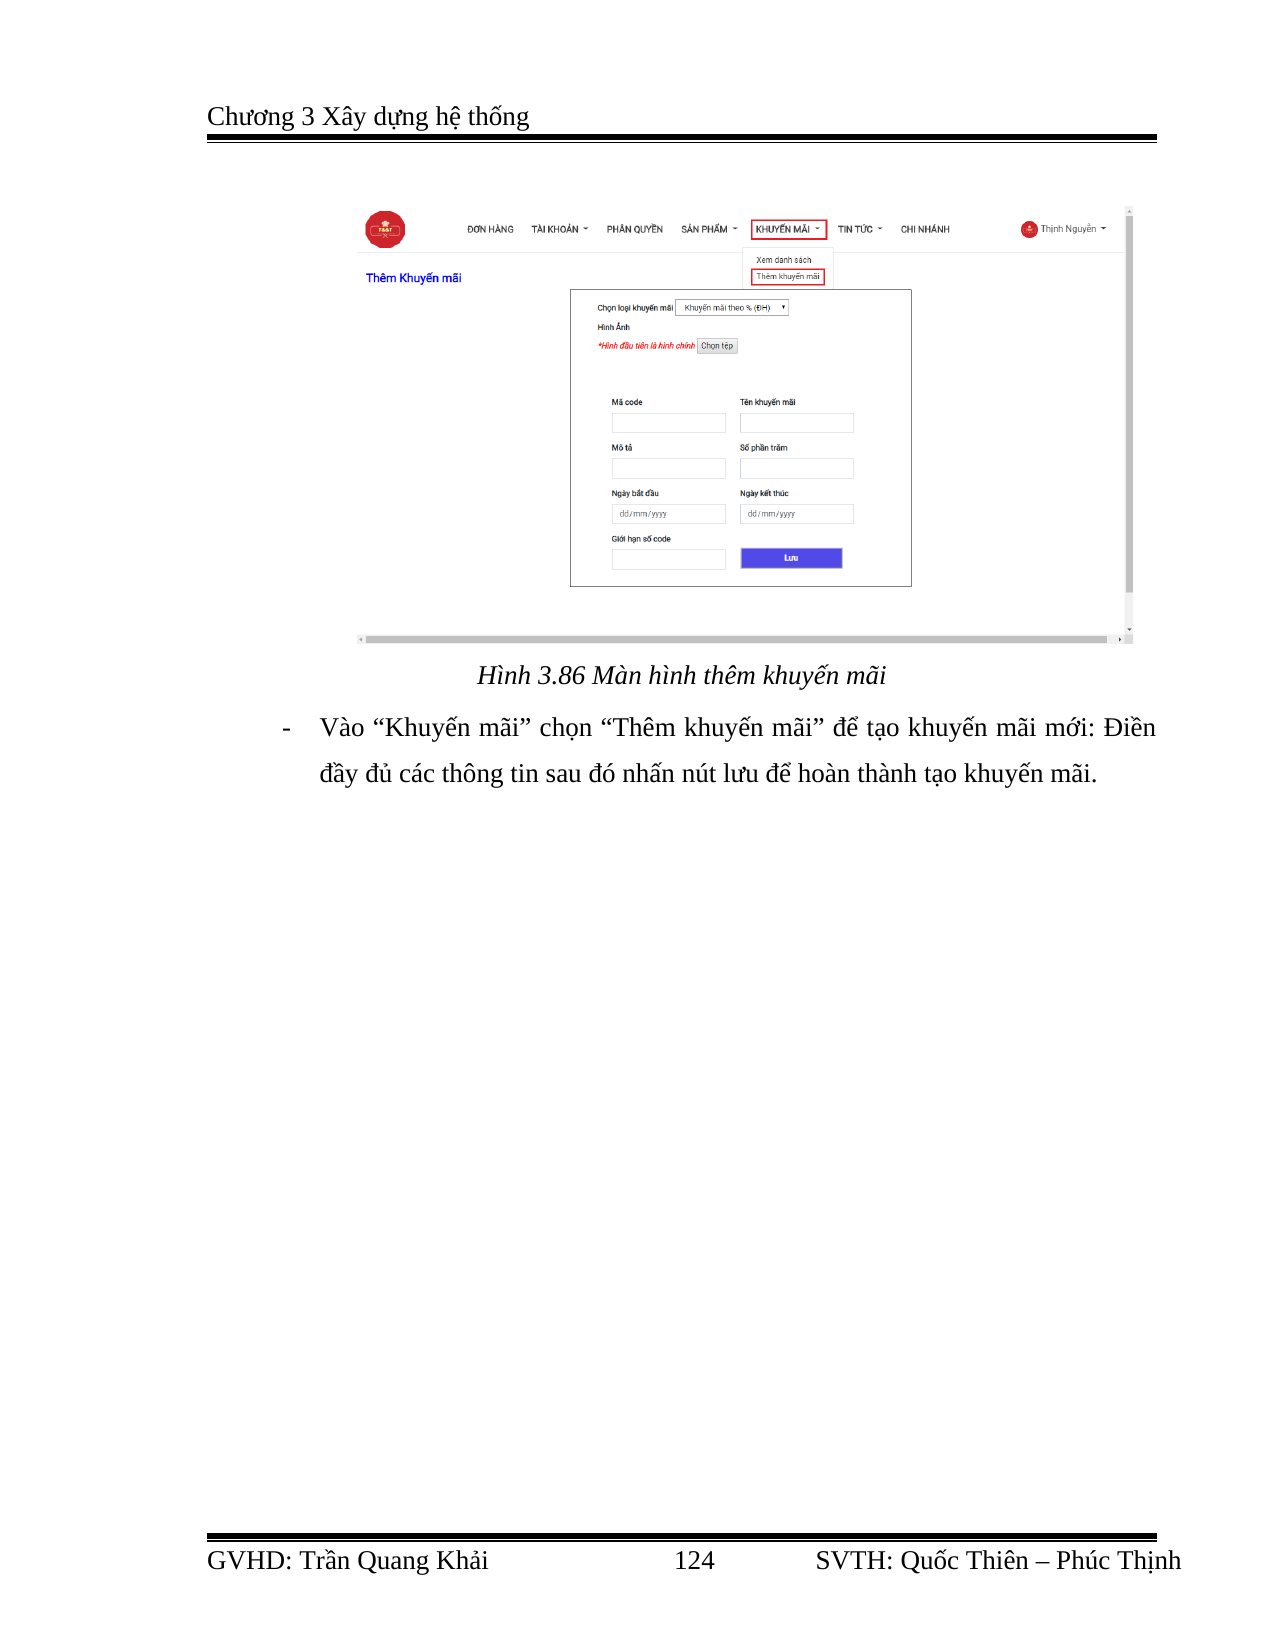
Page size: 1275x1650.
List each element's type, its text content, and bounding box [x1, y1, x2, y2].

picture [356, 206, 1134, 644]
list Vào “Khuyến mãi” chọn “Thêm khuyến mãi” để tạo khuyến mãi mới: Điền đầy đủ các thông tin sau đó nhấn nút lưu để hoàn thành tạo khuyến mãi. [282, 711, 1157, 789]
